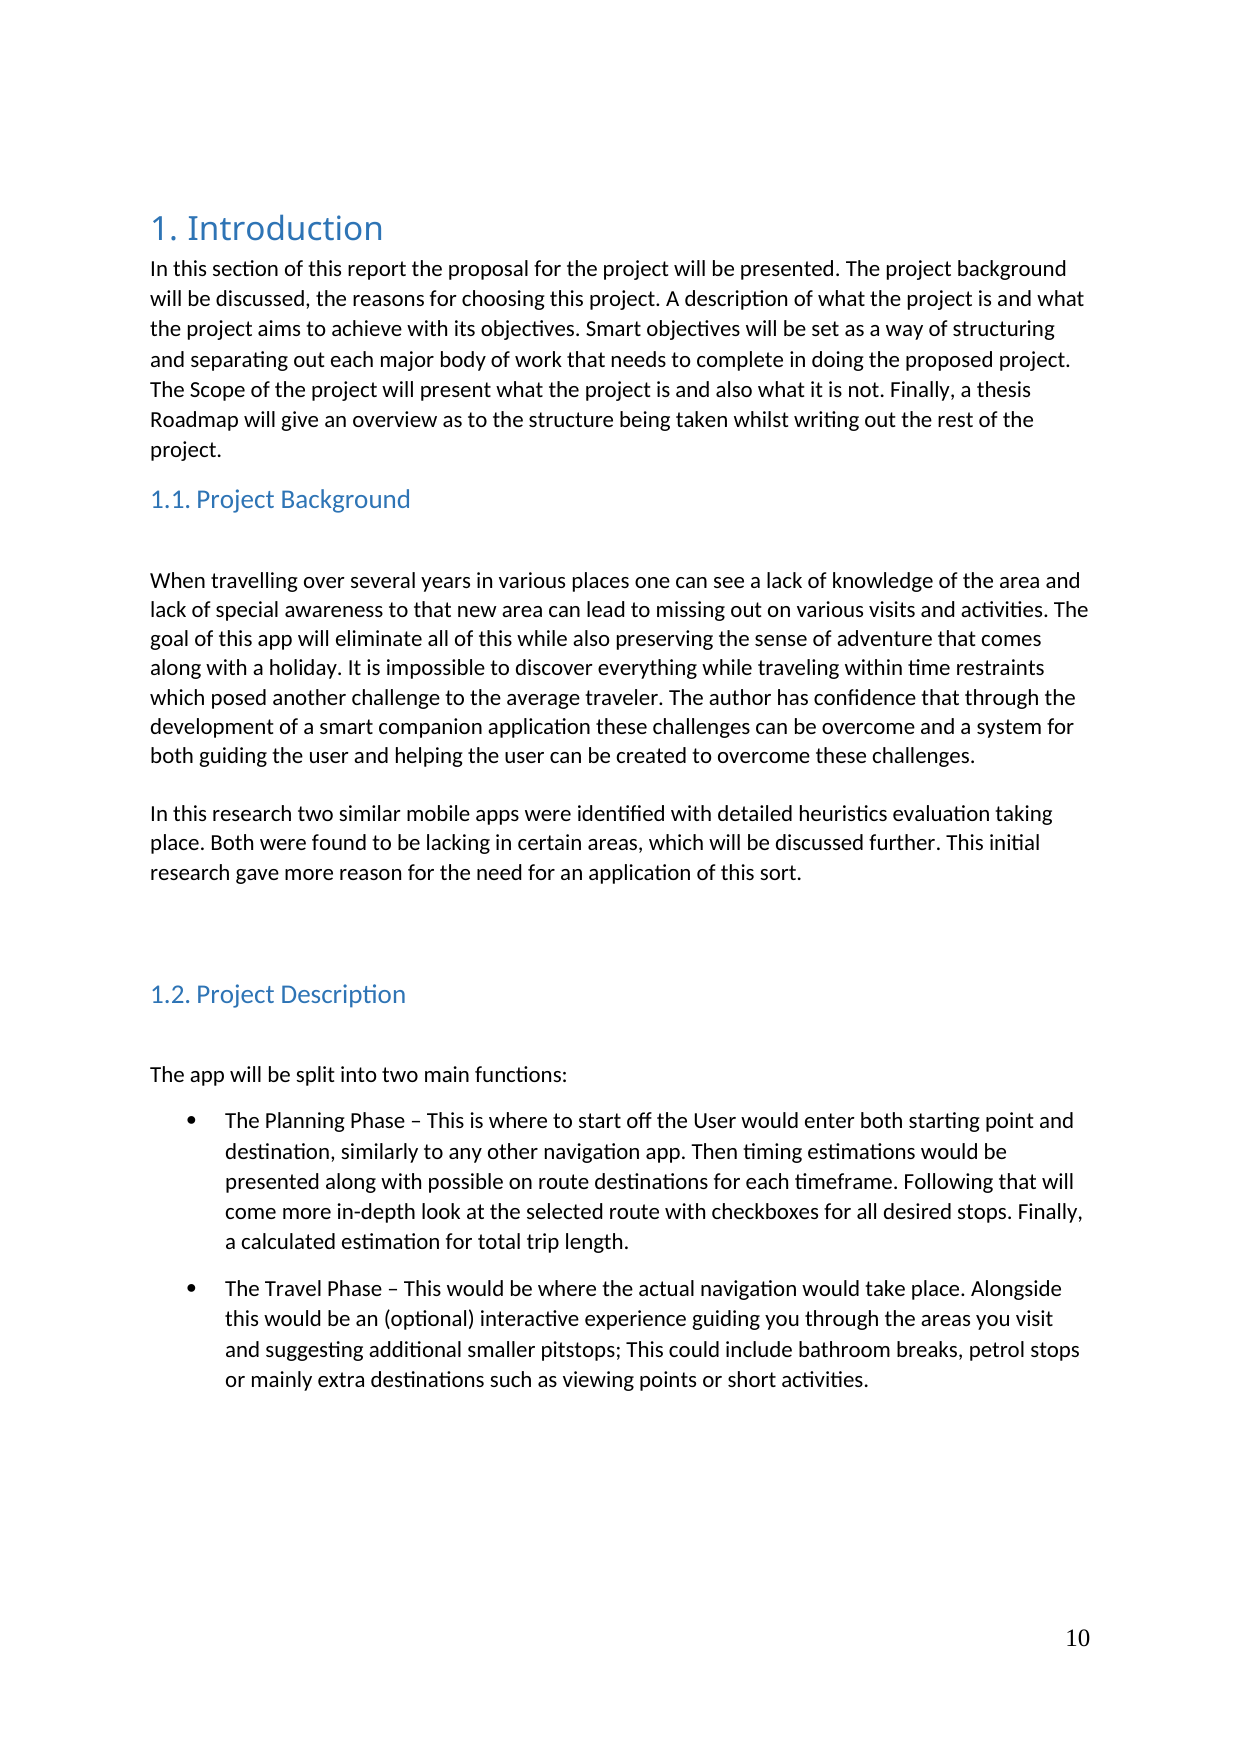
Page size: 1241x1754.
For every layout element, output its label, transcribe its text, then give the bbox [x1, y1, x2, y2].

subtitle Project Background [150, 482, 1090, 515]
text When travelling over several years in various places one can see a lack of knowledge of the area and lack of special awareness to that new area can lead to missing out on various visits and activities. The goal of this app will eliminate all of this while also preserving the sense of adventure that comes along with a holiday. It is impossible to discover everything while traveling within time restraints which posed another challenge to the average traveler. The author has confidence that through the development of a smart companion application these challenges can be overcome and a system for both guiding the user and helping the user can be created to overcome these challenges. [150, 565, 1090, 769]
text The app will be split into two main functions: [150, 1060, 1090, 1088]
text In this section of this report the proposal for the project will be presented. The project background will be discussed, the reasons for choosing this project. A description of what the project is and what the project aims to achieve with its objectives. Smart objectives will be set as a way of structuring and separating out each major body of work that needs to complete in doing the proposed project. The Scope of the project will present what the project is and also what it is not. Finally, a thesis Roadmap will give an overview as to the structure being taken whilst writing out the rest of the project. [150, 254, 1090, 463]
text In this research two similar mobile apps were identified with detailed heuristics evaluation taking place. Both were found to be lacking in certain areas, which will be discussed further. This initial research gave more reason for the need for an application of this sort. [150, 798, 1090, 886]
list The Planning Phase – This is where to start off the User would enter both starting point and destination, similarly to any other navigation app. Then timing estimations would be presented along with possible on route destinations for each timeframe. Following that will come more in-depth look at the selected route with checkboxes for all desired stops. Finally, a calculated estimation for total trip length. [187, 1107, 1090, 1256]
subtitle Introduction [150, 205, 1090, 251]
list The Travel Phase – This would be where the actual navigation would take place. Alongside this would be an (optional) interactive experience guiding you through the areas you visit and suggesting additional smaller pitstops; This could include bathroom breaks, petrol stops or mainly extra destinations such as viewing points or short activities. [187, 1274, 1090, 1393]
subtitle Project Description [150, 977, 1090, 1010]
